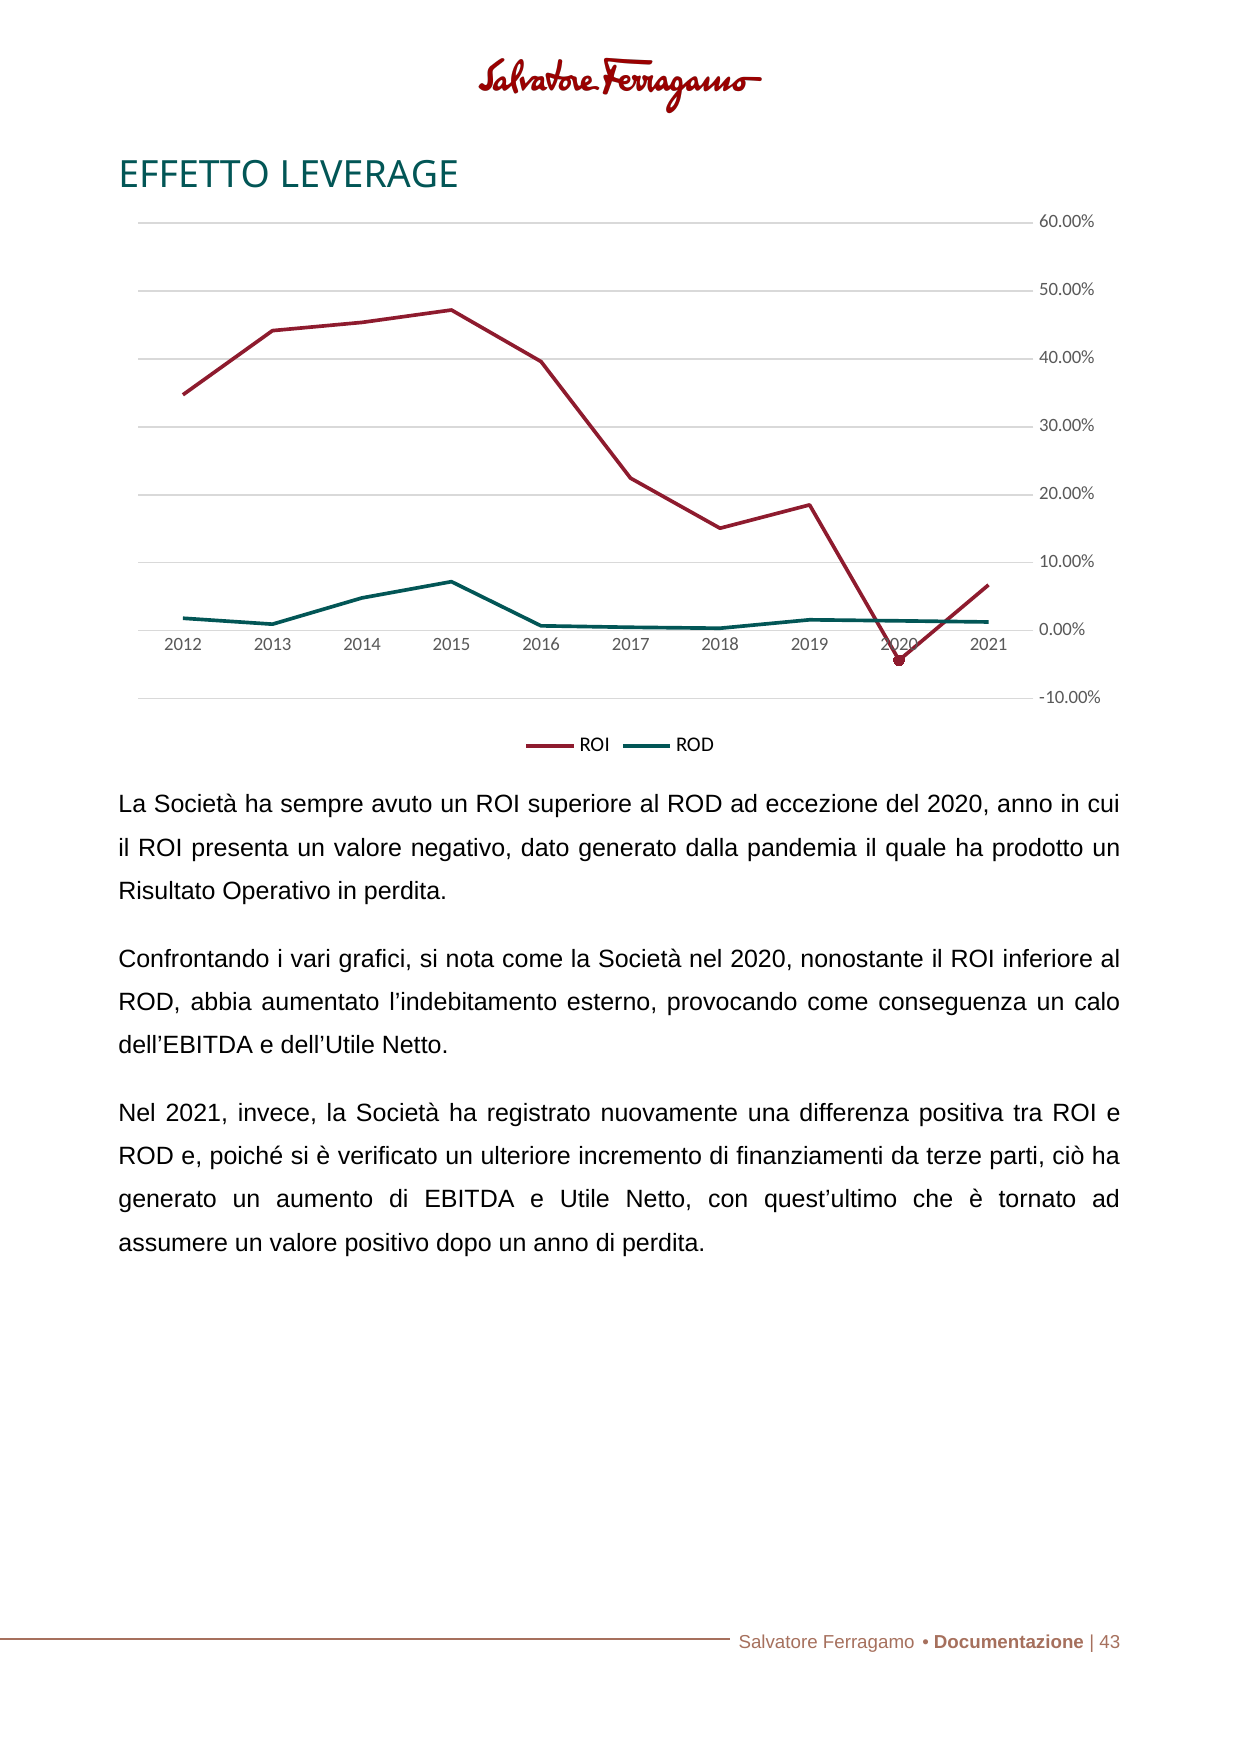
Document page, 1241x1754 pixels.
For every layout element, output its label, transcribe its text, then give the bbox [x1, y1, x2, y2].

text Confrontando i vari grafici, si nota come la Società nel 2020, nonostante il ROI inferiore al ROD, abbia aumentato l’indebitamento esterno, provocando come conseguenza un calo dell’EBITDA e dell’Utile Netto. [118, 944, 1122, 1059]
subtitle EFFETTO LEVERAGe [118, 148, 1122, 199]
picture [475, 54, 765, 114]
text Nel 2021, invece, la Società ha registrato nuovamente una differenza positiva tra ROI e ROD e, poiché si è verificato un ulteriore incremento di finanziamenti da terze parti, ciò ha generato un aumento di EBITDA e Utile Netto, con quest’ultimo che è tornato ad assumere un valore positivo dopo un anno di perdita. [118, 1098, 1122, 1256]
text La Società ha sempre avuto un ROI superiore al ROD ad eccezione del 2020, anno in cui il ROI presenta un valore negativo, dato generato dalla pandemia il quale ha prodotto un Risultato Operativo in perdita. [118, 789, 1122, 904]
